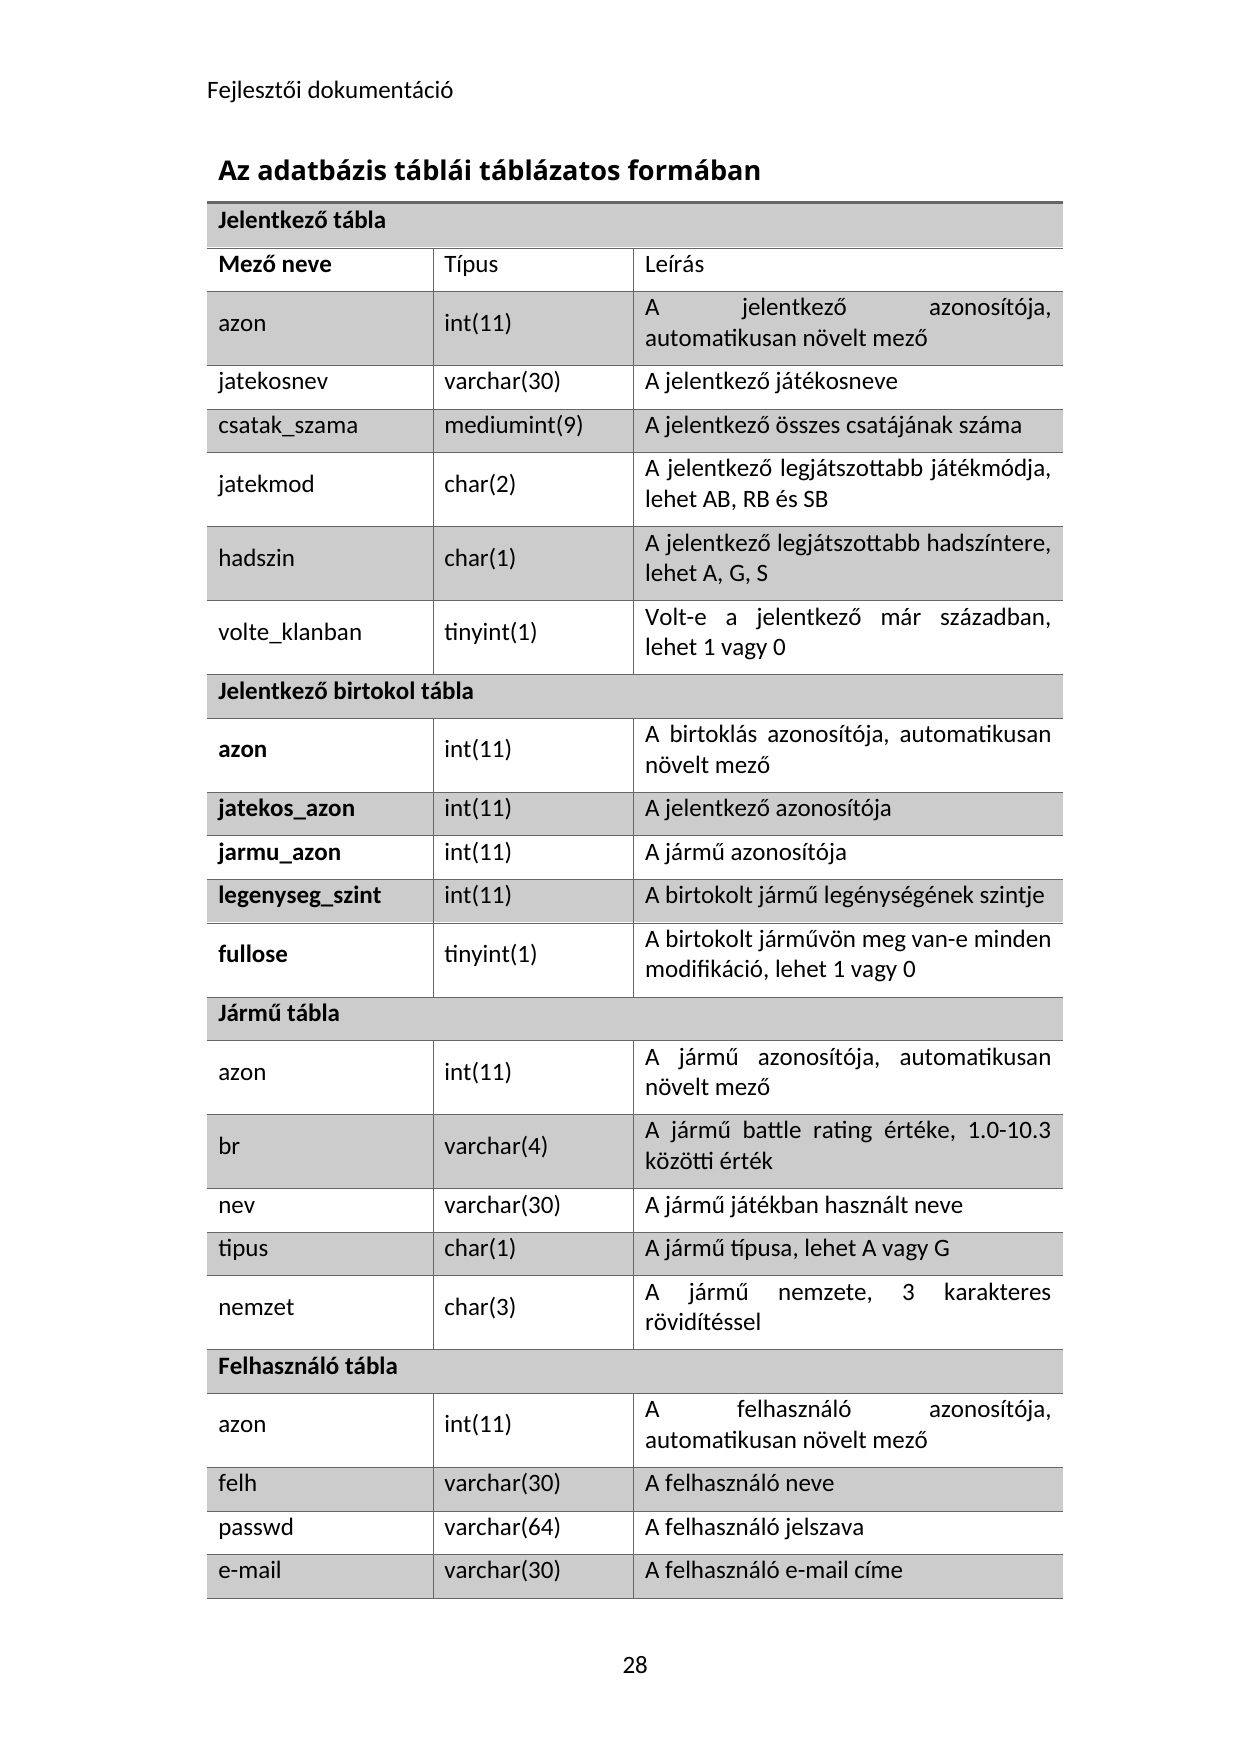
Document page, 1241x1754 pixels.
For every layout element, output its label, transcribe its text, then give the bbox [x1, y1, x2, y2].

table_cell azon [207, 292, 433, 365]
table_cell Típus [434, 249, 633, 291]
table_cell Mező neve [207, 249, 433, 291]
table_cell A birtoklás azonosítója, automatikusan növelt mező [634, 719, 1063, 792]
table_cell A jelentkező játékosneve [634, 366, 1063, 408]
table_cell varchar(64) [434, 1512, 633, 1554]
table_cell Felhasználó tábla [207, 1350, 1063, 1393]
table_cell Volt-e a jelentkező már században, lehet 1 vagy 0 [634, 601, 1063, 674]
table_cell e-mail [207, 1555, 433, 1598]
table_cell varchar(30) [434, 1555, 633, 1598]
table_cell nemzet [207, 1276, 433, 1349]
table_cell int(11) [434, 1041, 633, 1114]
table_cell A felhasználó neve [634, 1468, 1063, 1511]
table_cell br [207, 1115, 433, 1188]
table_cell int(11) [434, 836, 633, 879]
table_cell A jármű nemzete, 3 karakteres rövidítéssel [634, 1276, 1063, 1349]
table_cell A jelentkező azonosítója, automatikusan növelt mező [634, 292, 1063, 365]
table_cell csatak_szama [207, 410, 433, 452]
table_cell A jelentkező azonosítója [634, 793, 1063, 835]
table_cell A jelentkező legjátszottabb játékmódja, lehet AB, RB és SB [634, 453, 1063, 526]
table_cell jatekmod [207, 453, 433, 526]
table_cell int(11) [434, 793, 633, 835]
table_cell fullose [207, 924, 433, 997]
table_cell tipus [207, 1233, 433, 1275]
table_header Az adatbázis táblái táblázatos formában [207, 148, 1063, 201]
table_cell int(11) [434, 1394, 633, 1467]
table_cell mediumint(9) [434, 410, 633, 452]
table_cell Leírás [634, 249, 1063, 291]
table_cell char(2) [434, 453, 633, 526]
table_cell A jármű battle rating értéke, 1.0-10.3 közötti érték [634, 1115, 1063, 1188]
table_cell jatekos_azon [207, 793, 433, 835]
table_cell A felhasználó azonosítója, automatikusan növelt mező [634, 1394, 1063, 1467]
table_cell jatekosnev [207, 366, 433, 408]
table_cell A jármű azonosítója, automatikusan növelt mező [634, 1041, 1063, 1114]
table_cell A jelentkező legjátszottabb hadszíntere, lehet A, G, S [634, 527, 1063, 600]
table_cell tinyint(1) [434, 924, 633, 997]
table_cell azon [207, 1394, 433, 1467]
table_cell Jelentkező birtokol tábla [207, 675, 1063, 718]
table_cell A jármű játékban használt neve [634, 1189, 1063, 1232]
table_cell nev [207, 1189, 433, 1232]
table_cell A birtokolt járművön meg van-e minden modifikáció, lehet 1 vagy 0 [634, 924, 1063, 997]
table_cell int(11) [434, 880, 633, 922]
table_cell legenyseg_szint [207, 880, 433, 922]
table_cell A birtokolt jármű legénységének szintje [634, 880, 1063, 922]
table_cell Jelentkező tábla [207, 204, 1063, 247]
table_cell int(11) [434, 292, 633, 365]
table_cell varchar(4) [434, 1115, 633, 1188]
table_cell Jármű tábla [207, 998, 1063, 1040]
table_cell azon [207, 1041, 433, 1114]
table_cell tinyint(1) [434, 601, 633, 674]
table_cell A jármű azonosítója [634, 836, 1063, 879]
table_cell A felhasználó e-mail címe [634, 1555, 1063, 1598]
table_cell varchar(30) [434, 1468, 633, 1511]
table_cell char(3) [434, 1276, 633, 1349]
table_cell int(11) [434, 719, 633, 792]
table_cell felh [207, 1468, 433, 1511]
table_cell A felhasználó jelszava [634, 1512, 1063, 1554]
table_cell jarmu_azon [207, 836, 433, 879]
table_cell azon [207, 719, 433, 792]
table_cell char(1) [434, 1233, 633, 1275]
table_cell volte_klanban [207, 601, 433, 674]
table_cell char(1) [434, 527, 633, 600]
table_cell A jármű típusa, lehet A vagy G [634, 1233, 1063, 1275]
table_cell varchar(30) [434, 366, 633, 408]
table_cell A jelentkező összes csatájának száma [634, 410, 1063, 452]
table_cell passwd [207, 1512, 433, 1554]
table_cell hadszin [207, 527, 433, 600]
table_cell varchar(30) [434, 1189, 633, 1232]
